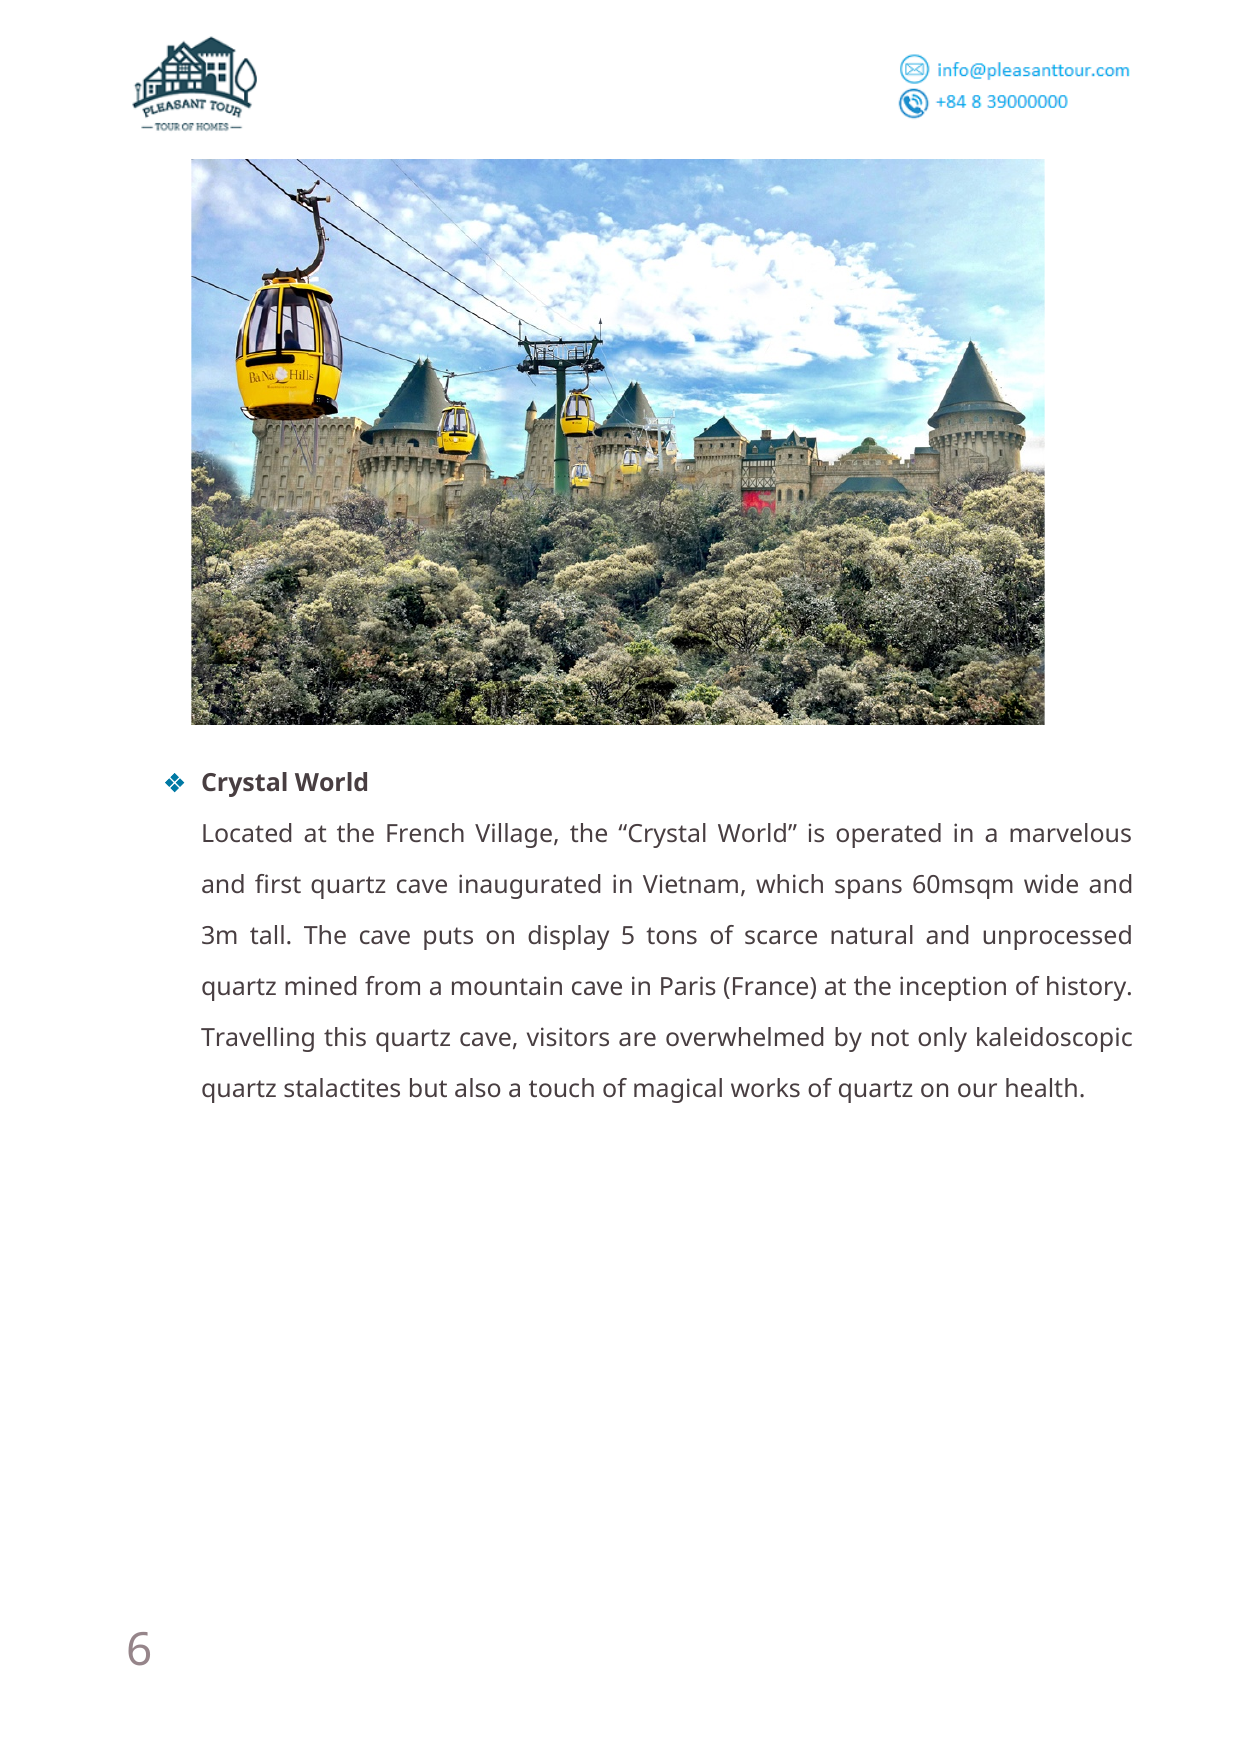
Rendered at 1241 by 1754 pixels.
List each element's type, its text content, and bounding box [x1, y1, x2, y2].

picture [125, 28, 1135, 141]
list Crystal World [163, 765, 1134, 799]
list Located at the French Village, the “Crystal World” is operated in a marvelous and first quartz cave inaugurated in Vietnam, which spans 60msqm wide and 3m tall. The cave puts on display 5 tons of scarce natural and unprocessed quartz mined from a mountain cave in Paris (France) at the inception of history. Travelling this quartz cave, visitors are overwhelmed by not only kaleidoscopic quartz stalactites but also a touch of magical works of quartz on our health. [201, 816, 1134, 1105]
picture [191, 159, 1045, 725]
